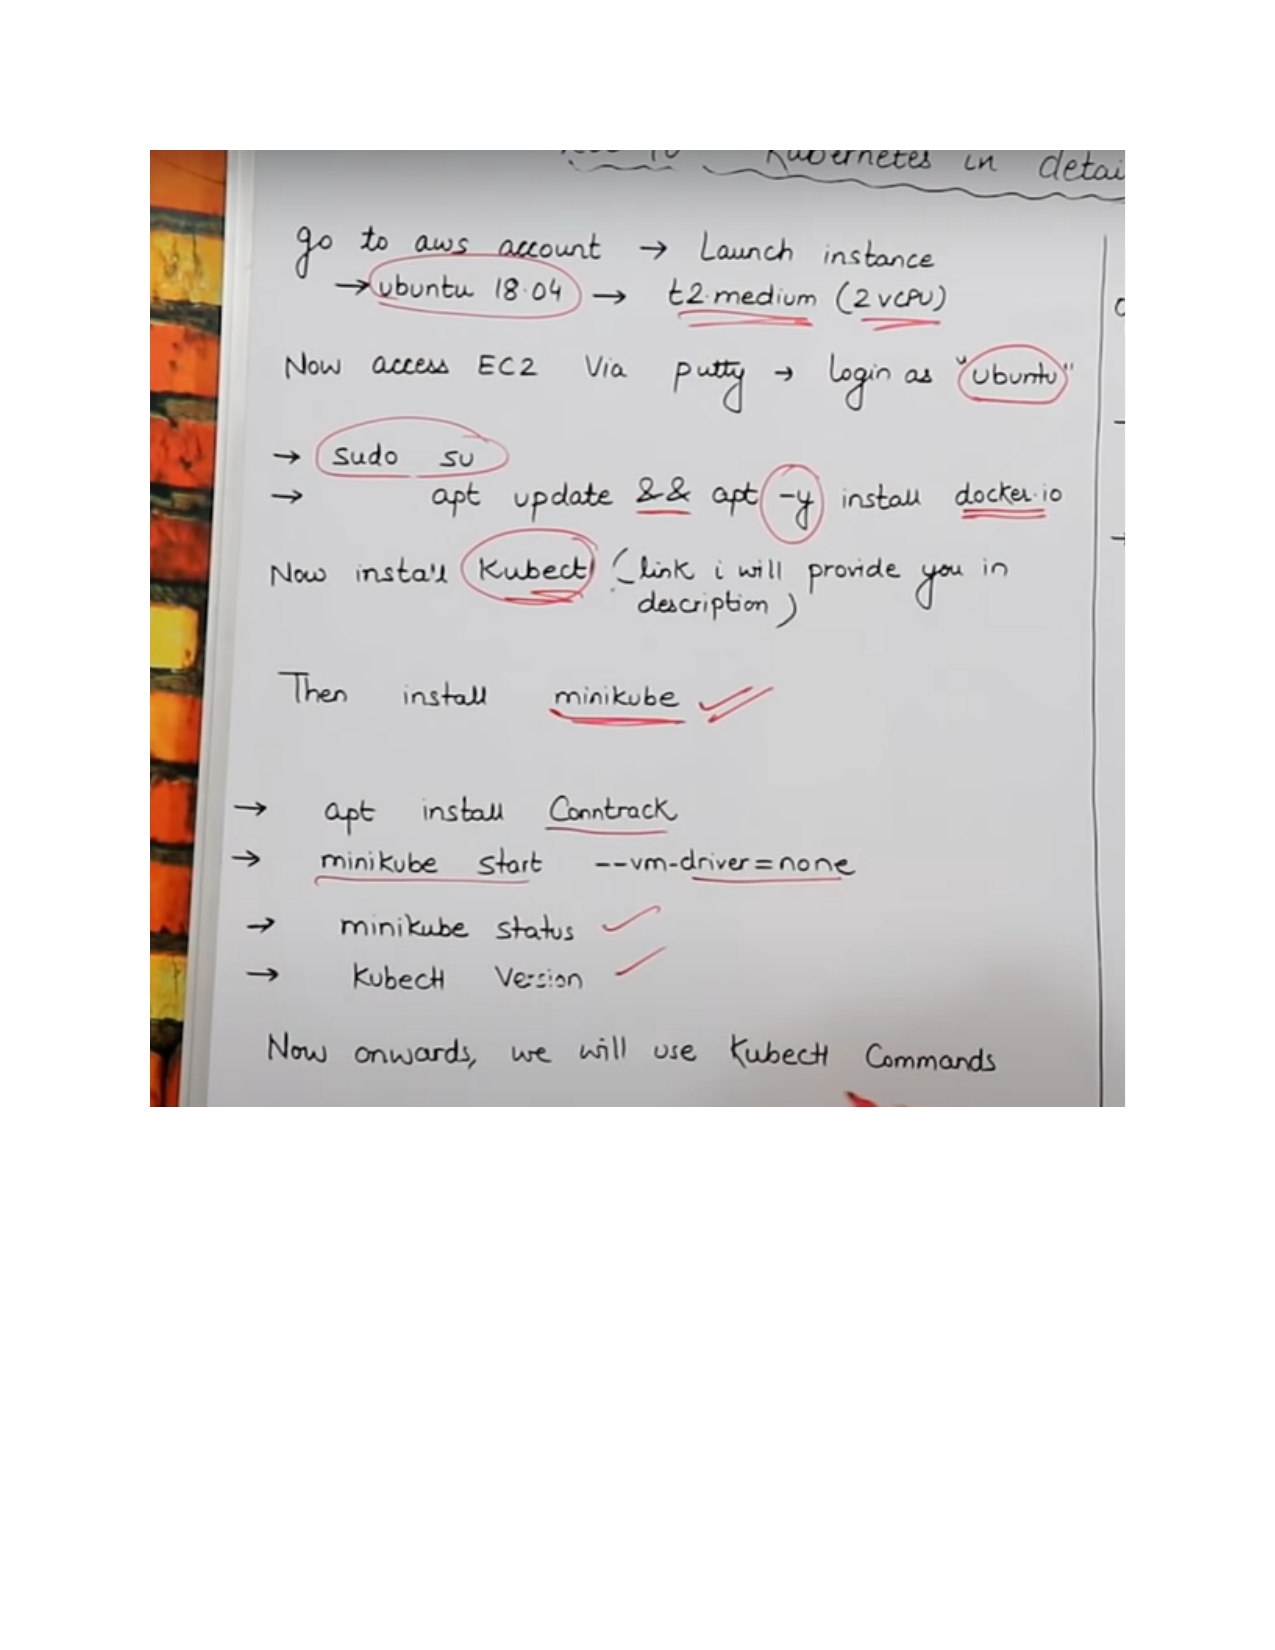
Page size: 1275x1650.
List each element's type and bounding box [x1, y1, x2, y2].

picture [150, 150, 1125, 1107]
